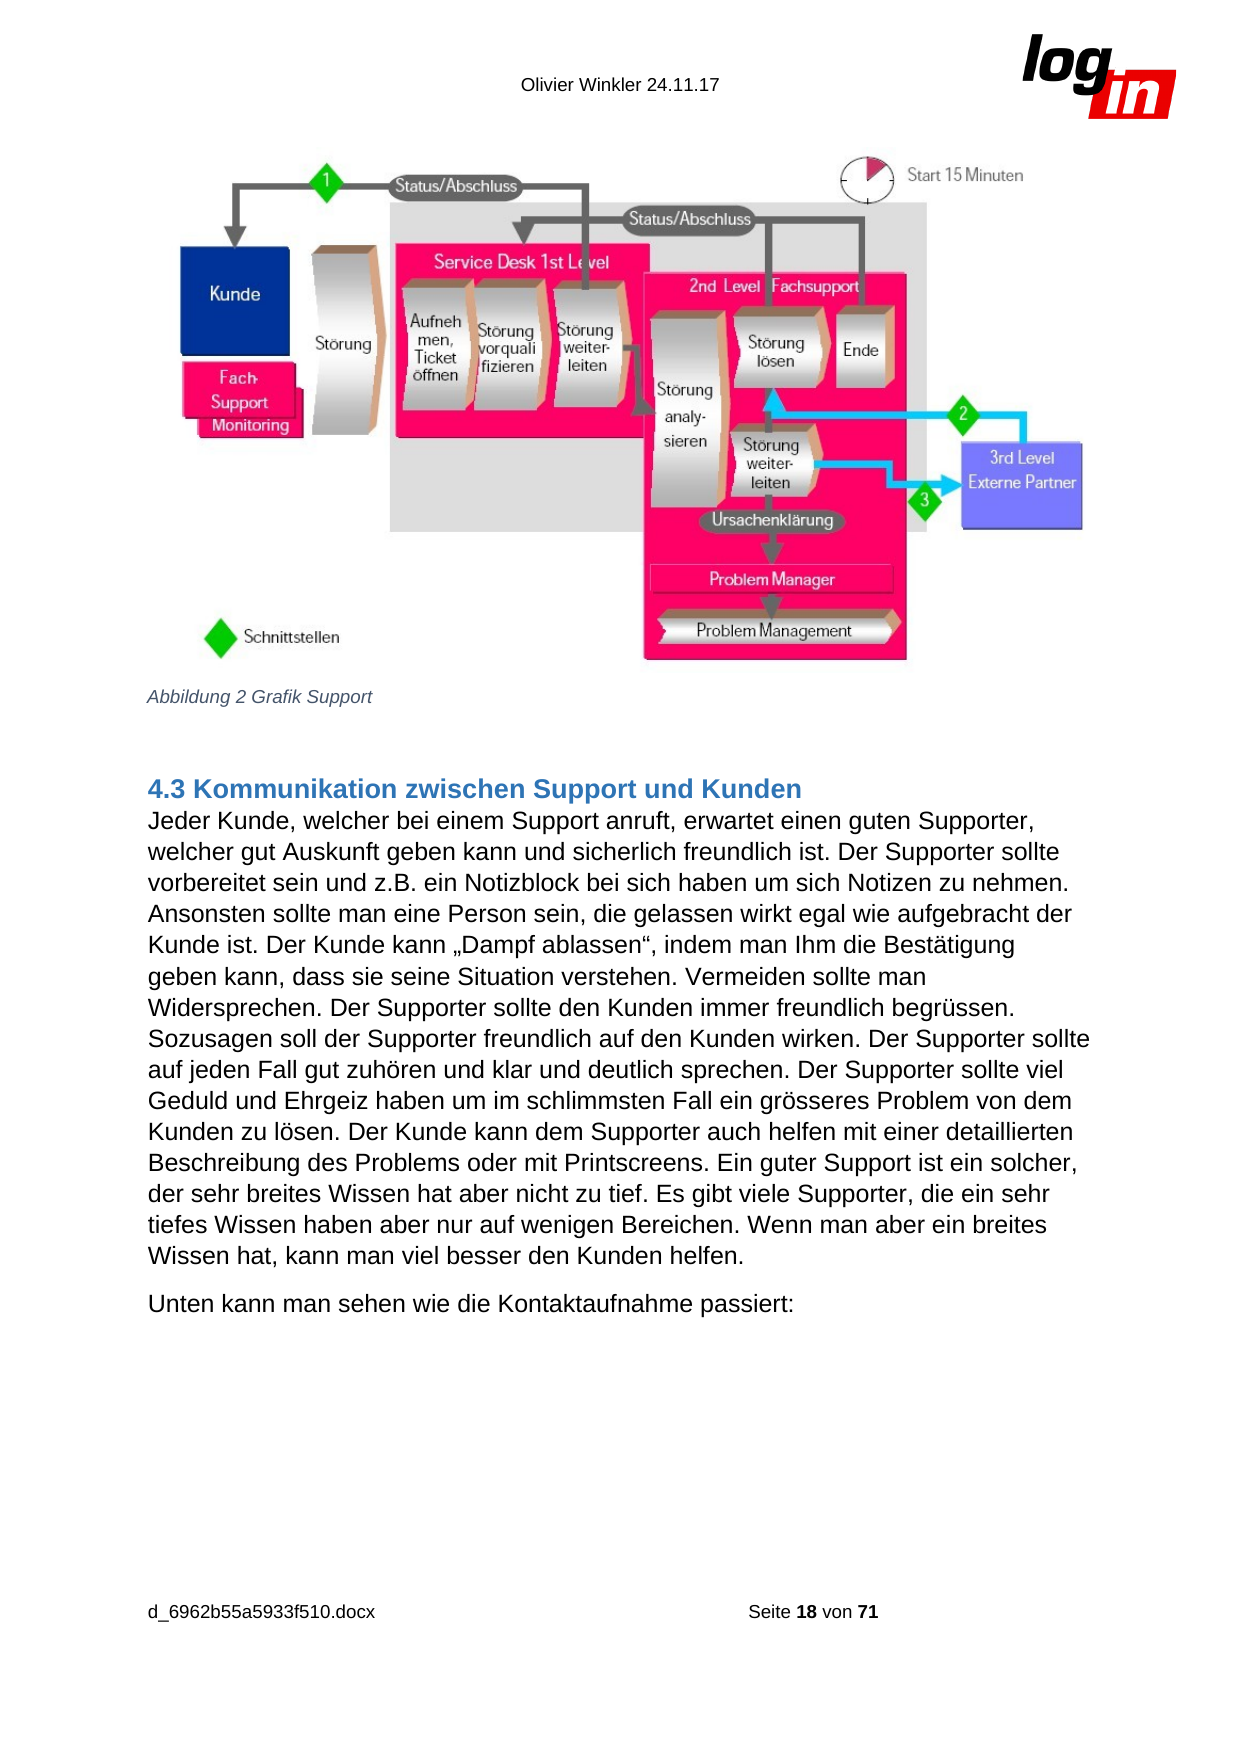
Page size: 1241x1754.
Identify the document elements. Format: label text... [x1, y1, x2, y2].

text Jeder Kunde, welcher bei einem Support anruft, erwartet einen guten Supporter, welcher gut Auskunft geben kann und sicherlich freundlich ist. Der Supporter sollte vorbereitet sein und z.B. ein Notizblock bei sich haben um sich Notizen zu nehmen. Ansonsten sollte man eine Person sein, die gelassen wirkt egal wie aufgebracht der Kunde ist. Der Kunde kann „Dampf ablassen“, indem man Ihm die Bestätigung geben kann, dass sie seine Situation verstehen. Vermeiden sollte man Widersprechen. Der Supporter sollte den Kunden immer freundlich begrüssen. Sozusagen soll der Supporter freundlich auf den Kunden wirken. Der Supporter sollte auf jeden Fall gut zuhören und klar und deutlich sprechen. Der Supporter sollte viel Geduld und Ehrgeiz haben um im schlimmsten Fall ein grösseres Problem von dem Kunden zu lösen. Der Kunde kann dem Supporter auch helfen mit einer detaillierten Beschreibung des Problems oder mit Printscreens. Ein guter Support ist ein solcher, der sehr breites Wissen hat aber nicht zu tief. Es gibt viele Supporter, die ein sehr tiefes Wissen haben aber nur auf wenigen Bereichen. Wenn man aber ein breites Wissen hat, kann man viel besser den Kunden helfen. [148, 806, 1093, 1270]
picture [1022, 34, 1177, 119]
text Unten kann man sehen wie die Kontaktaufnahme passiert: [148, 1289, 1093, 1317]
picture [146, 147, 1087, 673]
subtitle 4.3 Kommunikation zwischen Support und Kunden [148, 773, 1093, 804]
